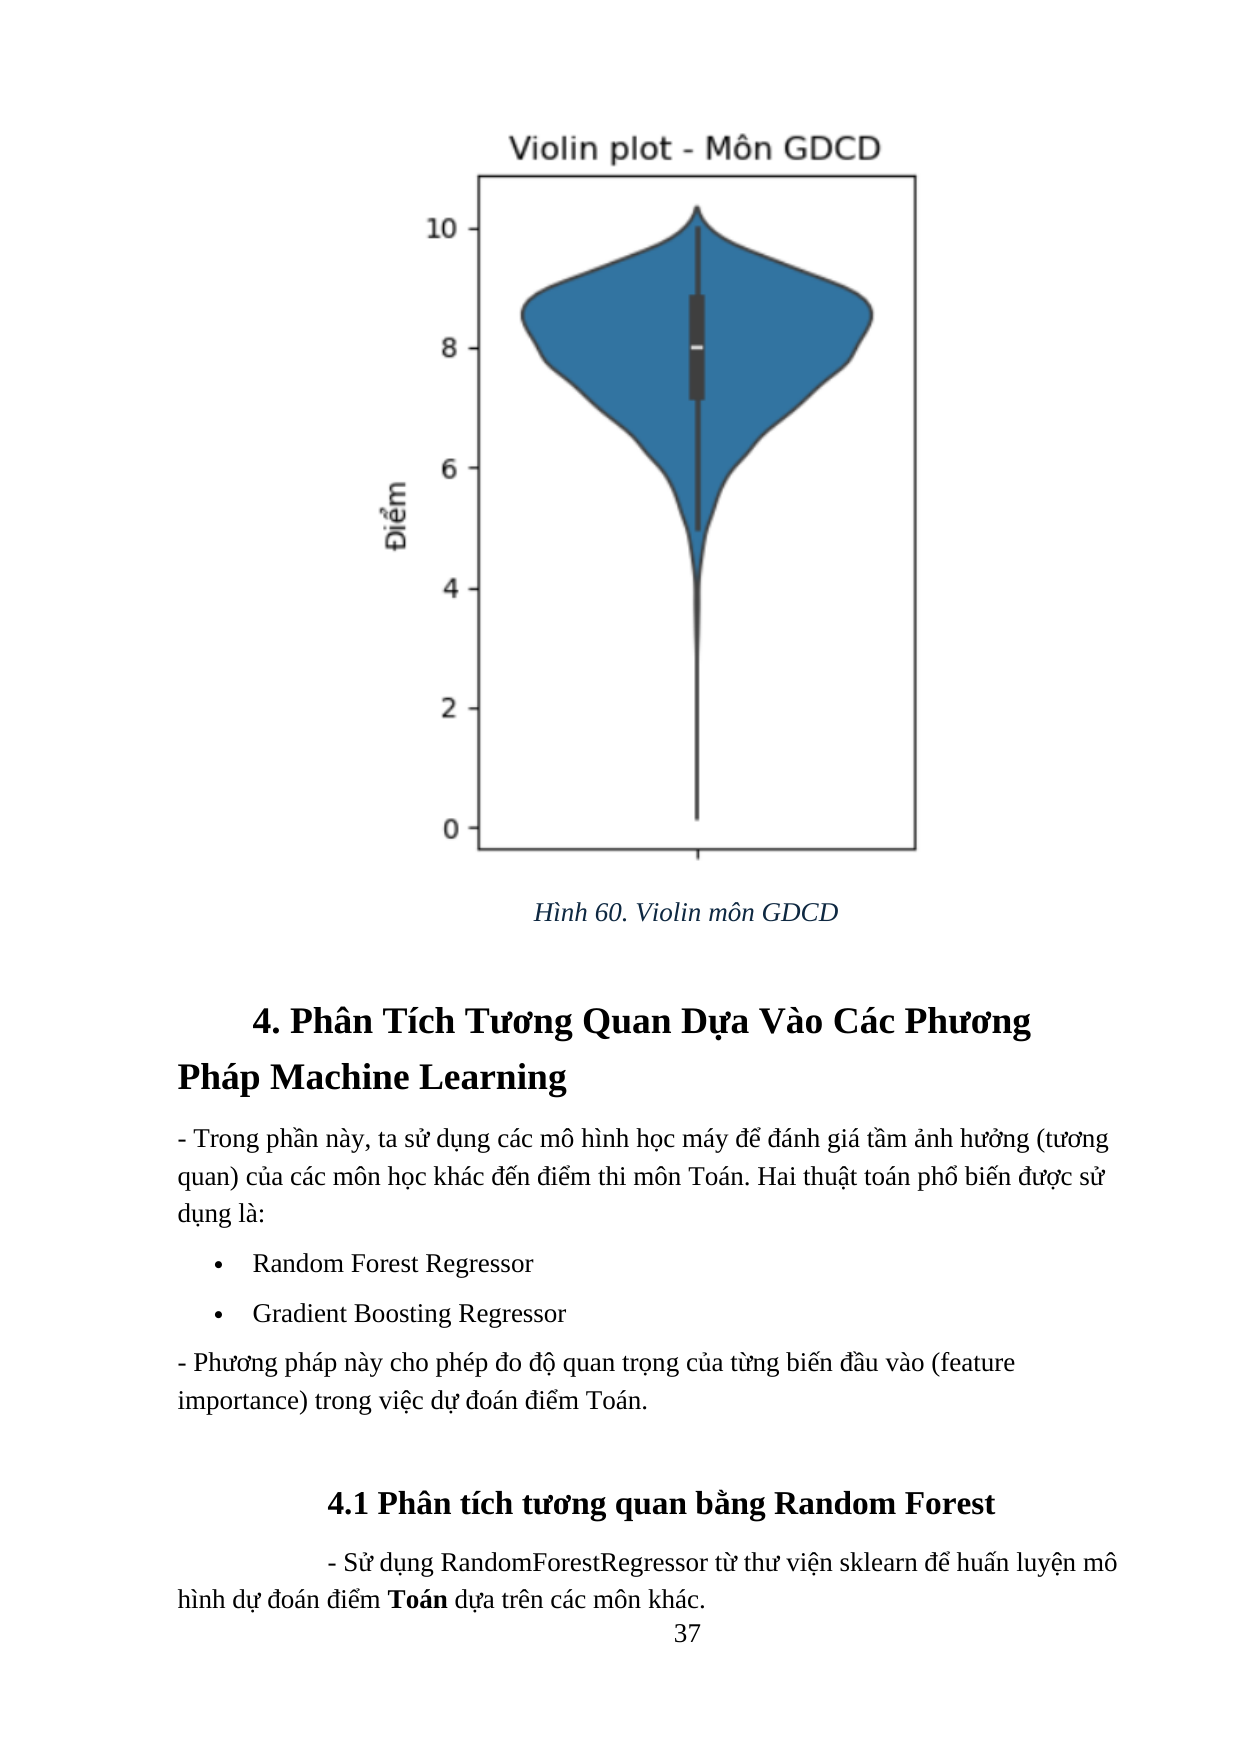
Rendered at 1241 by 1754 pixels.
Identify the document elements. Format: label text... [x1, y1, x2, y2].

picture [368, 118, 931, 878]
list Random Forest Regressor [215, 1247, 1122, 1278]
text Hình 60. Violin môn GDCD [177, 896, 1122, 927]
subtitle 4.1 Phân tích tương quan bằng Random Forest [252, 1483, 1122, 1522]
text - Phương pháp này cho phép đo độ quan trọng của từng biến đầu vào (feature importance) trong việc dự đoán điểm Toán. [177, 1347, 1122, 1415]
subtitle 4. Phân Tích Tương Quan Dựa Vào Các Phương Pháp Machine Learning [177, 998, 1122, 1097]
text - Trong phần này, ta sử dụng các mô hình học máy để đánh giá tầm ảnh hưởng (tương quan) của các môn học khác đến điểm thi môn Toán. Hai thuật toán phổ biến được sử dụng là: [177, 1123, 1122, 1228]
list Gradient Boosting Regressor [215, 1297, 1122, 1328]
text - Sử dụng RandomForestRegressor từ thư viện sklearn để huấn luyện mô hình dự đoán điểm Toán dựa trên các môn khác. [177, 1546, 1122, 1614]
